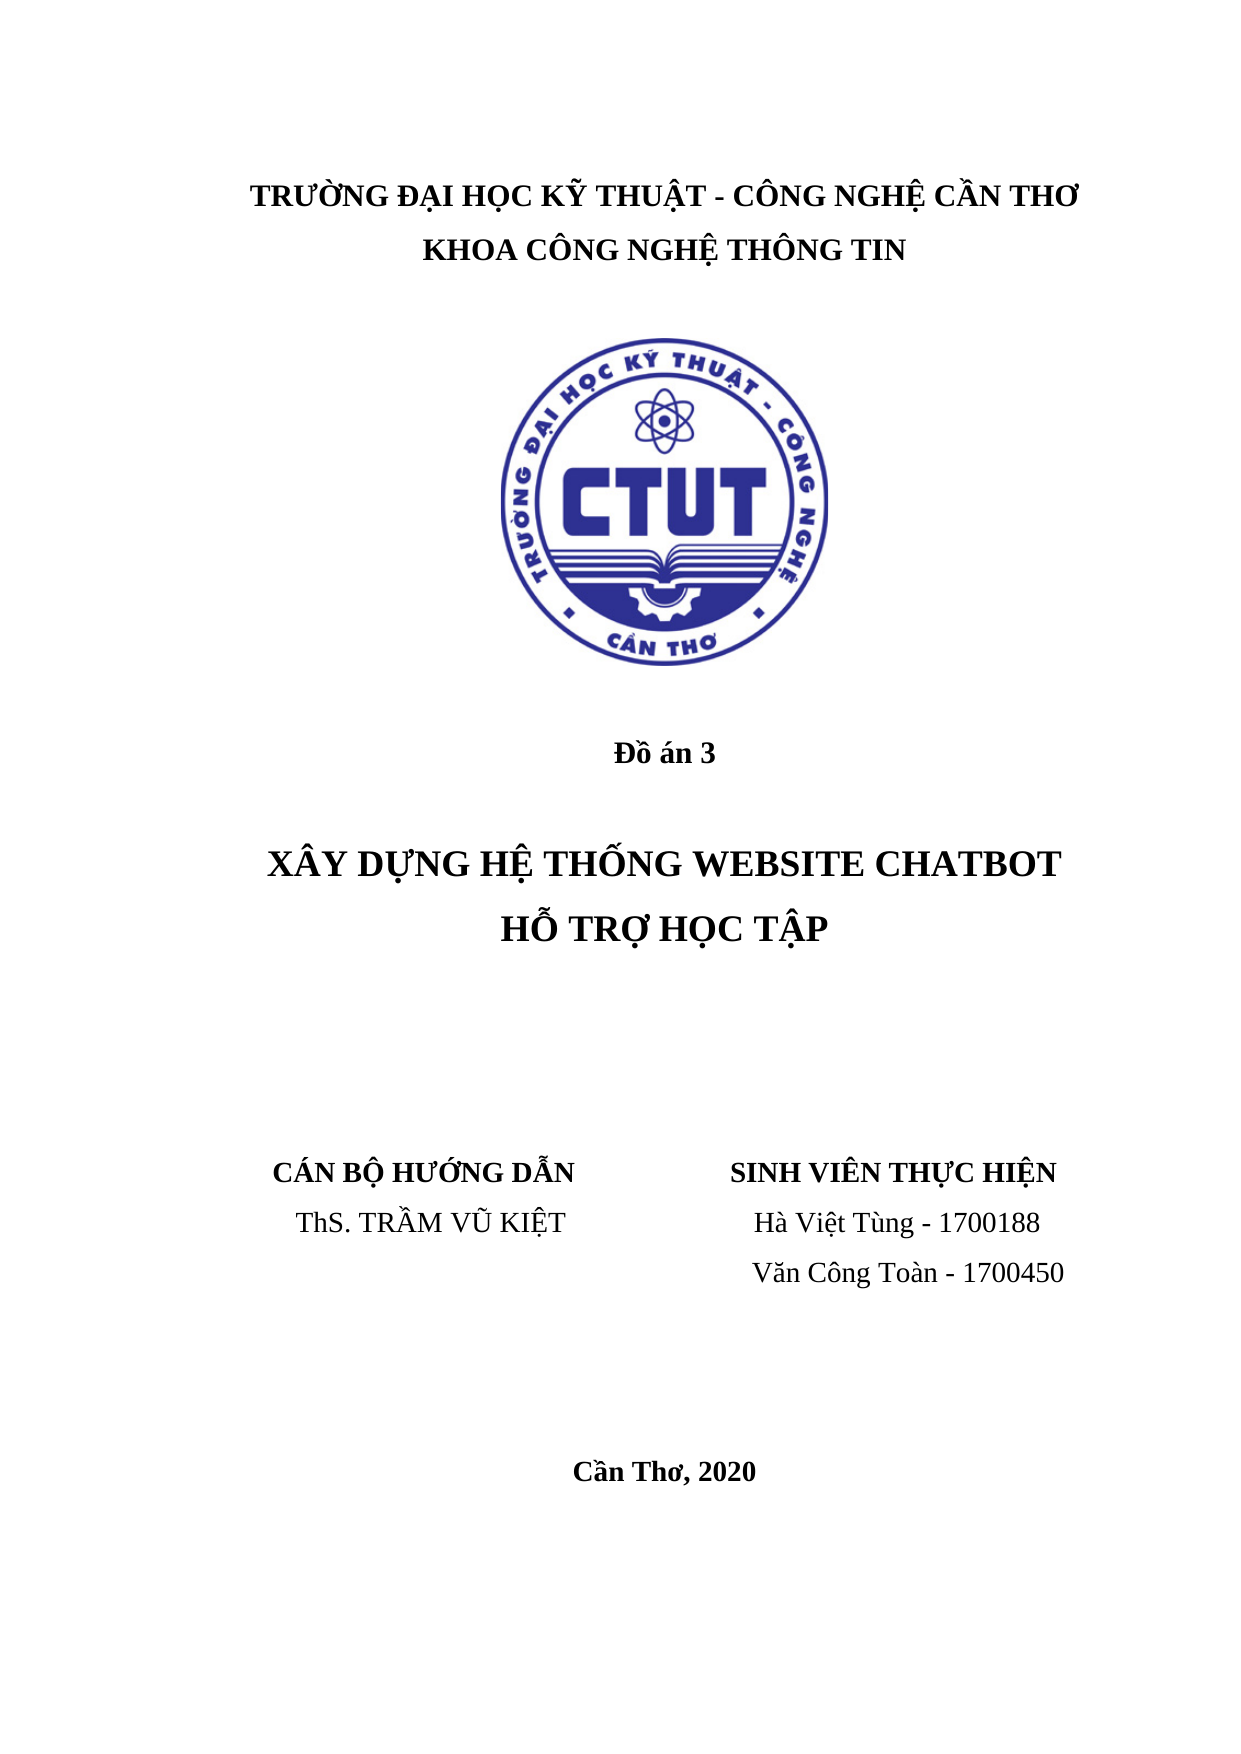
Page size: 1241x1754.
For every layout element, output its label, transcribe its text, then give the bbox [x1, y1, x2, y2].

text TRƯỜNG ĐẠI HỌC KỸ THUẬT - CÔNG NGHỆ CẦN THƠ [207, 177, 1122, 213]
text Đồ án 3 [207, 734, 1122, 770]
text Cần Thơ, 2020 [207, 1454, 1122, 1488]
text CÁN BỘ HƯỚNG DẪN SINH VIÊN THỰC HIỆN [207, 1155, 1122, 1188]
text XÂY DỰNG HỆ THỐNG WEBSITE CHATBOT [207, 842, 1122, 885]
text Văn Công Toàn - 1700450 [207, 1255, 1122, 1289]
text KHOA CÔNG NGHỆ THÔNG TIN [207, 231, 1122, 267]
picture [500, 338, 829, 666]
text HỖ TRỢ HỌC TẬP [207, 906, 1122, 949]
text ThS. TRẦM VŨ KIỆT Hà Việt Tùng - 1700188 [236, 1205, 1122, 1238]
